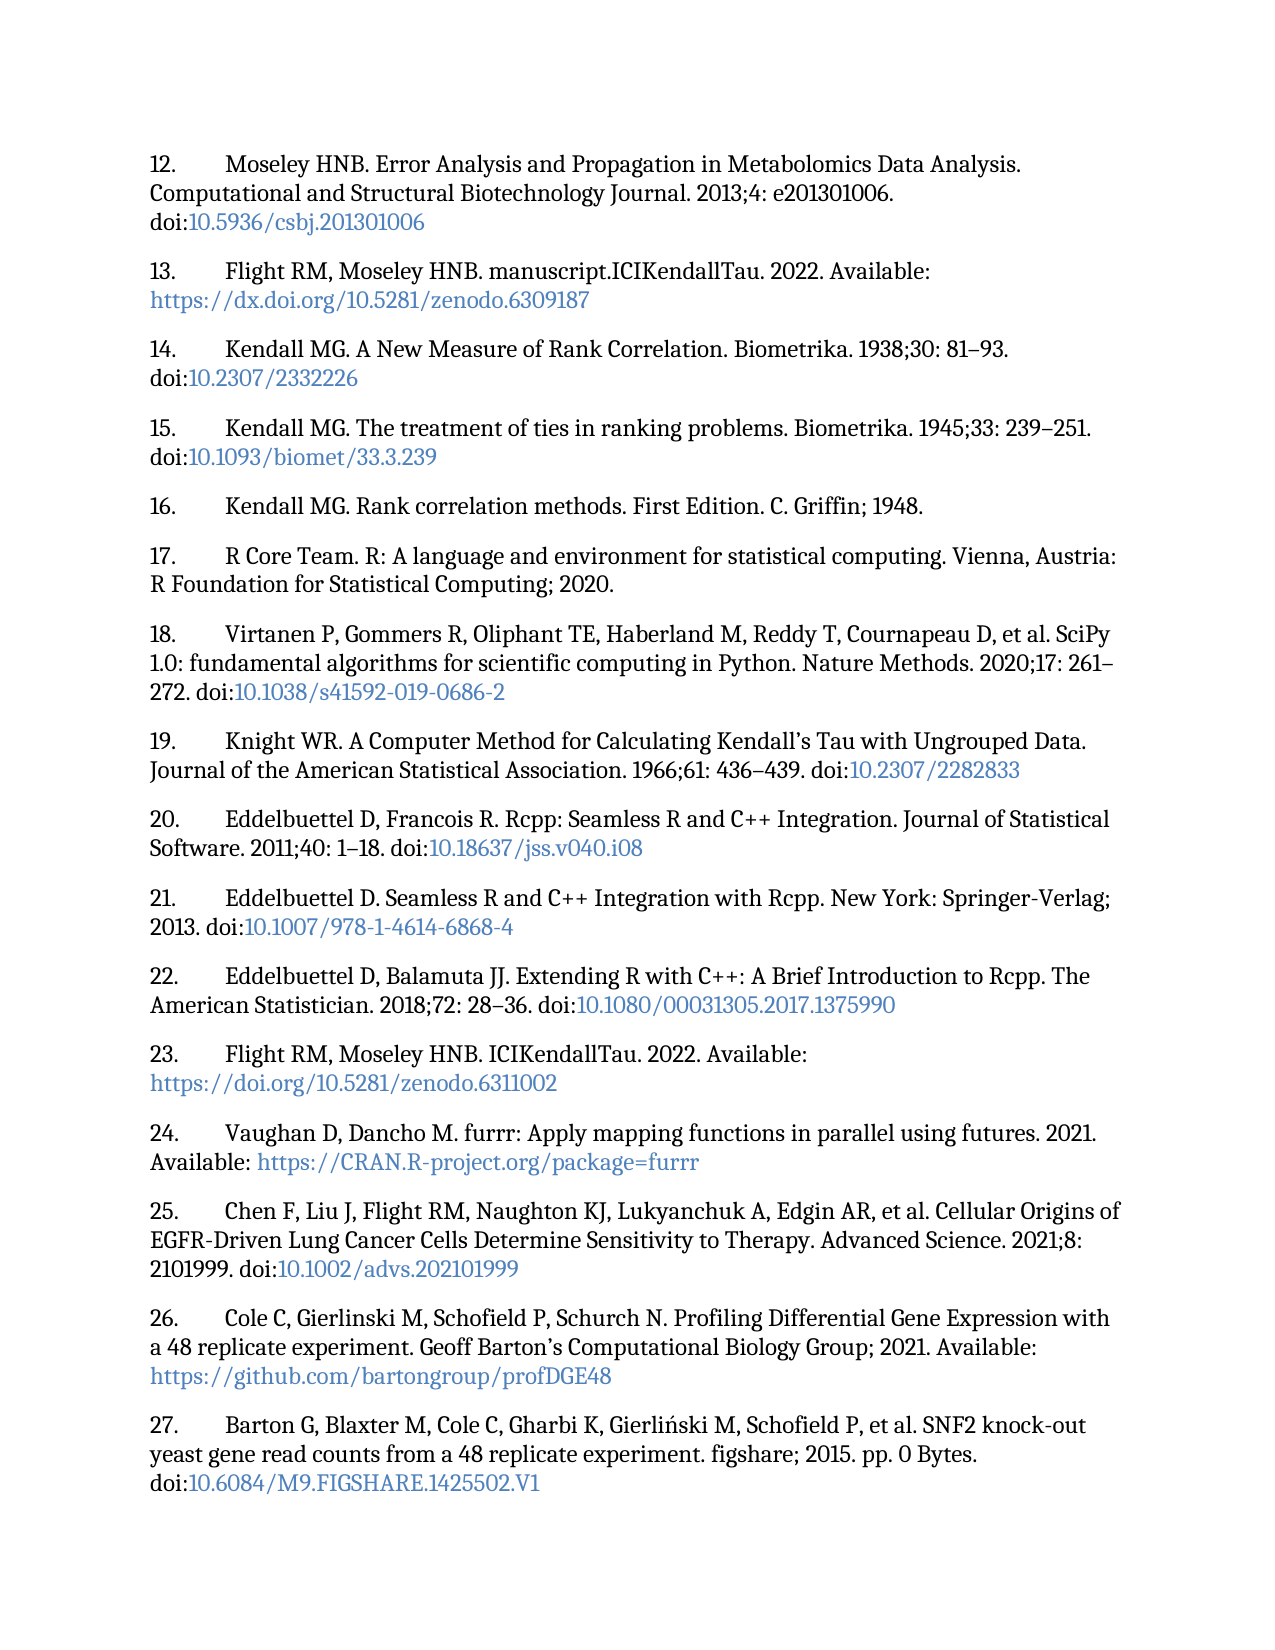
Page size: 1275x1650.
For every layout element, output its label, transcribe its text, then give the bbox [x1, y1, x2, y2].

text 18. Virtanen P, Gommers R, Oliphant TE, Haberland M, Reddy T, Cournapeau D, et al. SciPy 1.0: fundamental algorithms for scientific computing in Python. Nature Methods. 2020;17: 261–272. doi:10.1038/s41592-019-0686-2 [150, 620, 1125, 706]
text 13. Flight RM, Moseley HNB. manuscript.ICIKendallTau. 2022. Available: https://dx.doi.org/10.5281/zenodo.6309187 [150, 257, 1125, 314]
text 25. Chen F, Liu J, Flight RM, Naughton KJ, Lukyanchuk A, Edgin AR, et al. Cellular Origins of EGFR-Driven Lung Cancer Cells Determine Sensitivity to Therapy. Advanced Science. 2021;8: 2101999. doi:10.1002/advs.202101999 [150, 1197, 1125, 1283]
text 14. Kendall MG. A New Measure of Rank Correlation. Biometrika. 1938;30: 81–93. doi:10.2307/2332226 [150, 335, 1125, 393]
text 24. Vaughan D, Dancho M. furrr: Apply mapping functions in parallel using futures. 2021. Available: https://CRAN.R-project.org/package=furrr [150, 1119, 1125, 1176]
text 27. Barton G, Blaxter M, Cole C, Gharbi K, Gierliński M, Schofield P, et al. SNF2 knock-out yeast gene read counts from a 48 replicate experiment. figshare; 2015. pp. 0 Bytes. doi:10.6084/M9.FIGSHARE.1425502.V1 [150, 1411, 1125, 1497]
text 16. Kendall MG. Rank correlation methods. First Edition. C. Griffin; 1948. [150, 492, 1125, 521]
text 15. Kendall MG. The treatment of ties in ranking problems. Biometrika. 1945;33: 239–251. doi:10.1093/biomet/33.3.239 [150, 414, 1125, 471]
text 19. Knight WR. A Computer Method for Calculating Kendall’s Tau with Ungrouped Data. Journal of the American Statistical Association. 1966;61: 436–439. doi:10.2307/2282833 [150, 727, 1125, 784]
text 23. Flight RM, Moseley HNB. ICIKendallTau. 2022. Available: https://doi.org/10.5281/zenodo.6311002 [150, 1040, 1125, 1098]
text 26. Cole C, Gierlinski M, Schofield P, Schurch N. Profiling Differential Gene Expression with a 48 replicate experiment. Geoff Barton’s Computational Biology Group; 2021. Available: https://github.com/bartongroup/profDGE48 [150, 1304, 1125, 1390]
text 21. Eddelbuettel D. Seamless R and C++ Integration with Rcpp. New York: Springer-Verlag; 2013. doi:10.1007/978-1-4614-6868-4 [150, 884, 1125, 941]
text 12. Moseley HNB. Error Analysis and Propagation in Metabolomics Data Analysis. Computational and Structural Biotechnology Journal. 2013;4: e201301006. doi:10.5936/csbj.201301006 [150, 150, 1125, 236]
text 17. R Core Team. R: A language and environment for statistical computing. Vienna, Austria: R Foundation for Statistical Computing; 2020. [150, 542, 1125, 599]
text 22. Eddelbuettel D, Balamuta JJ. Extending R with C++: A Brief Introduction to Rcpp. The American Statistician. 2018;72: 28–36. doi:10.1080/00031305.2017.1375990 [150, 962, 1125, 1019]
text 20. Eddelbuettel D, Francois R. Rcpp: Seamless R and C++ Integration. Journal of Statistical Software. 2011;40: 1–18. doi:10.18637/jss.v040.i08 [150, 805, 1125, 863]
